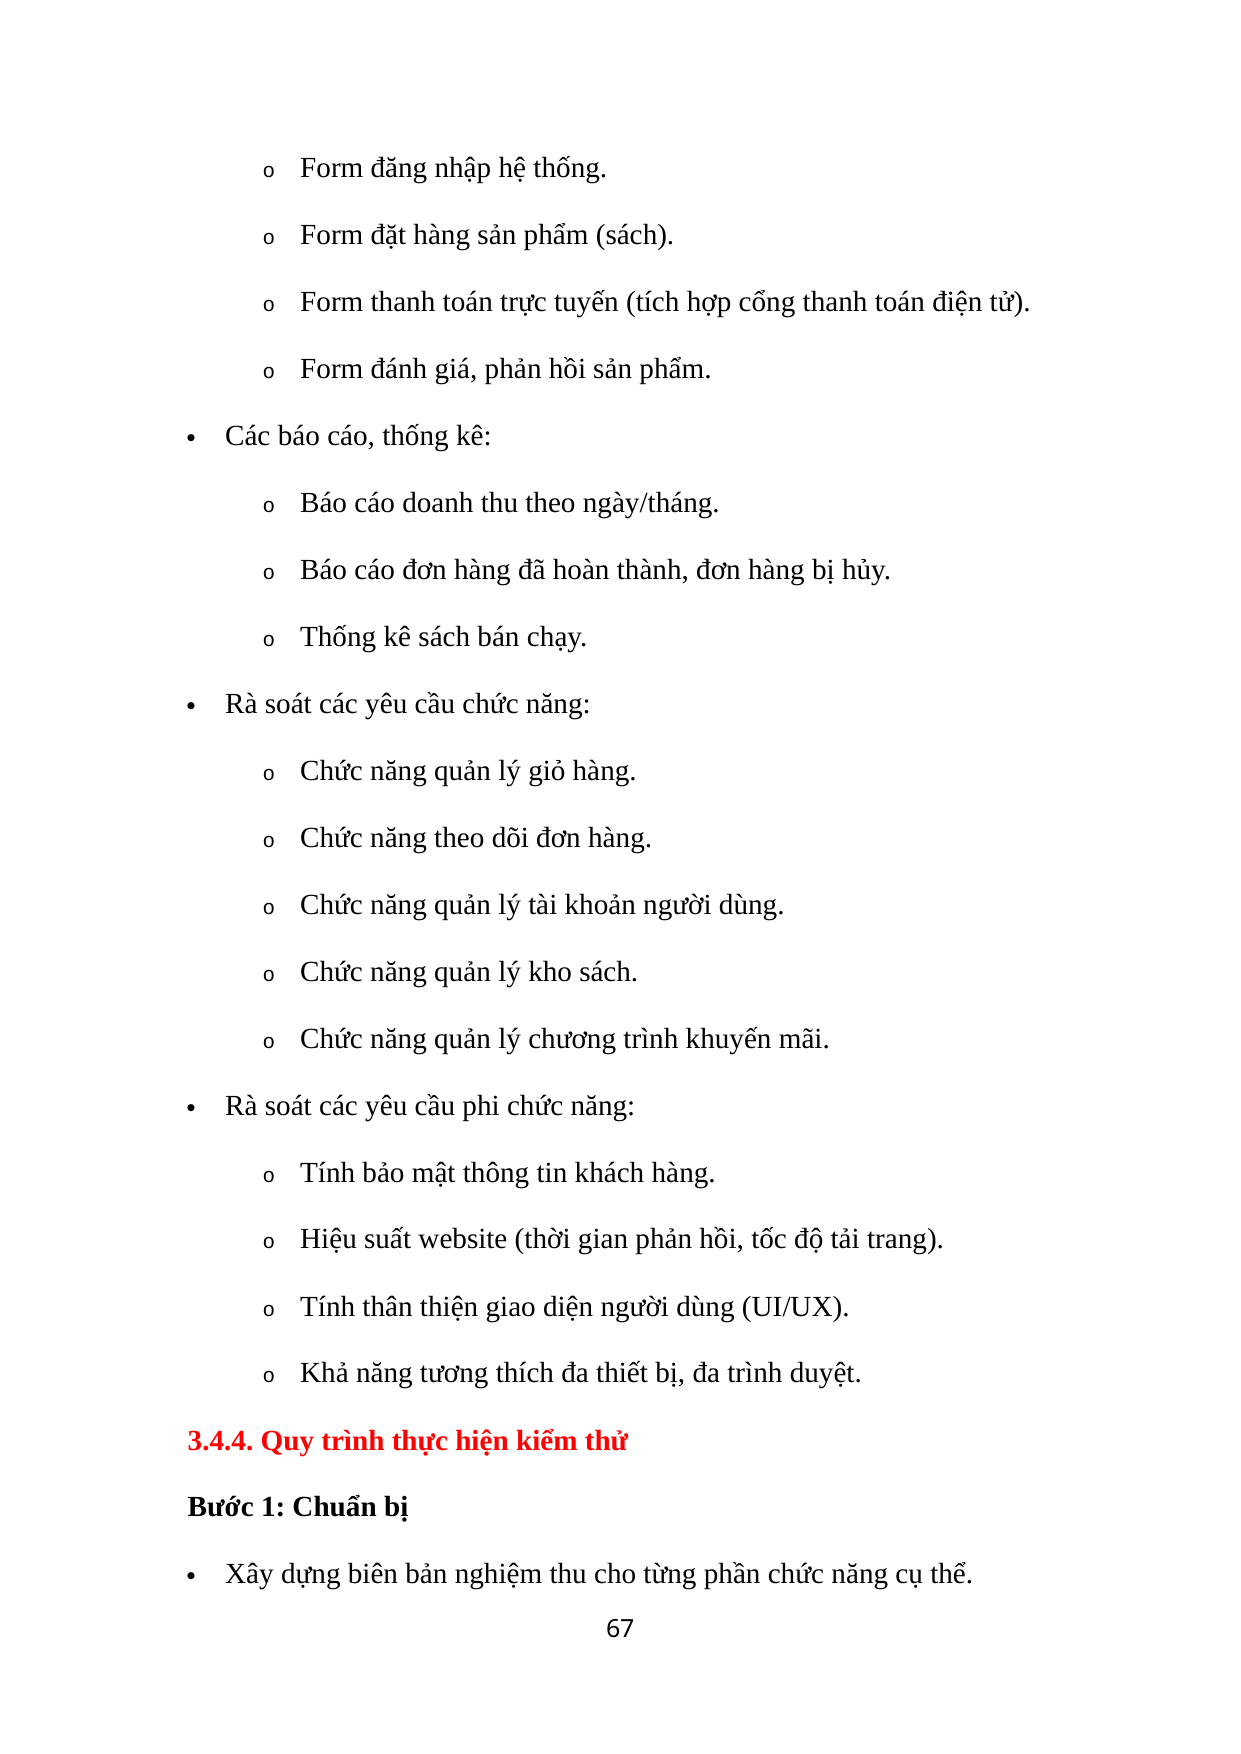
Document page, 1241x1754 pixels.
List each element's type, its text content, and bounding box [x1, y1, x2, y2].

text 3.4.4. Quy trình thực hiện kiểm thử [187, 1423, 1090, 1456]
list Chức năng quản lý tài khoản người dùng. [262, 887, 1090, 920]
list Báo cáo doanh thu theo ngày/tháng. [262, 485, 1090, 518]
list Form thanh toán trực tuyến (tích hợp cổng thanh toán điện tử). [262, 284, 1090, 317]
list Hiệu suất website (thời gian phản hồi, tốc độ tải trang). [262, 1222, 1090, 1255]
list Form đăng nhập hệ thống. [262, 150, 1090, 183]
list Rà soát các yêu cầu phi chức năng: [187, 1088, 1090, 1121]
list Form đánh giá, phản hồi sản phẩm. [262, 351, 1090, 384]
list Thống kê sách bán chạy. [262, 619, 1090, 652]
list Rà soát các yêu cầu chức năng: [187, 686, 1090, 719]
list Chức năng quản lý kho sách. [262, 954, 1090, 987]
text Bước 1: Chuẩn bị [187, 1489, 1090, 1523]
list Các báo cáo, thống kê: [187, 418, 1090, 451]
list Chức năng theo dõi đơn hàng. [262, 820, 1090, 853]
list Tính thân thiện giao diện người dùng (UI/UX). [262, 1289, 1090, 1322]
list Form đặt hàng sản phẩm (sách). [262, 217, 1090, 251]
list Tính bảo mật thông tin khách hàng. [262, 1155, 1090, 1188]
list Xây dựng biên bản nghiệm thu cho từng phần chức năng cụ thể. [187, 1557, 1090, 1590]
list Chức năng quản lý giỏ hàng. [262, 753, 1090, 786]
list Chức năng quản lý chương trình khuyến mãi. [262, 1021, 1090, 1054]
list Khả năng tương thích đa thiết bị, đa trình duyệt. [262, 1356, 1090, 1389]
list Báo cáo đơn hàng đã hoàn thành, đơn hàng bị hủy. [262, 552, 1090, 585]
